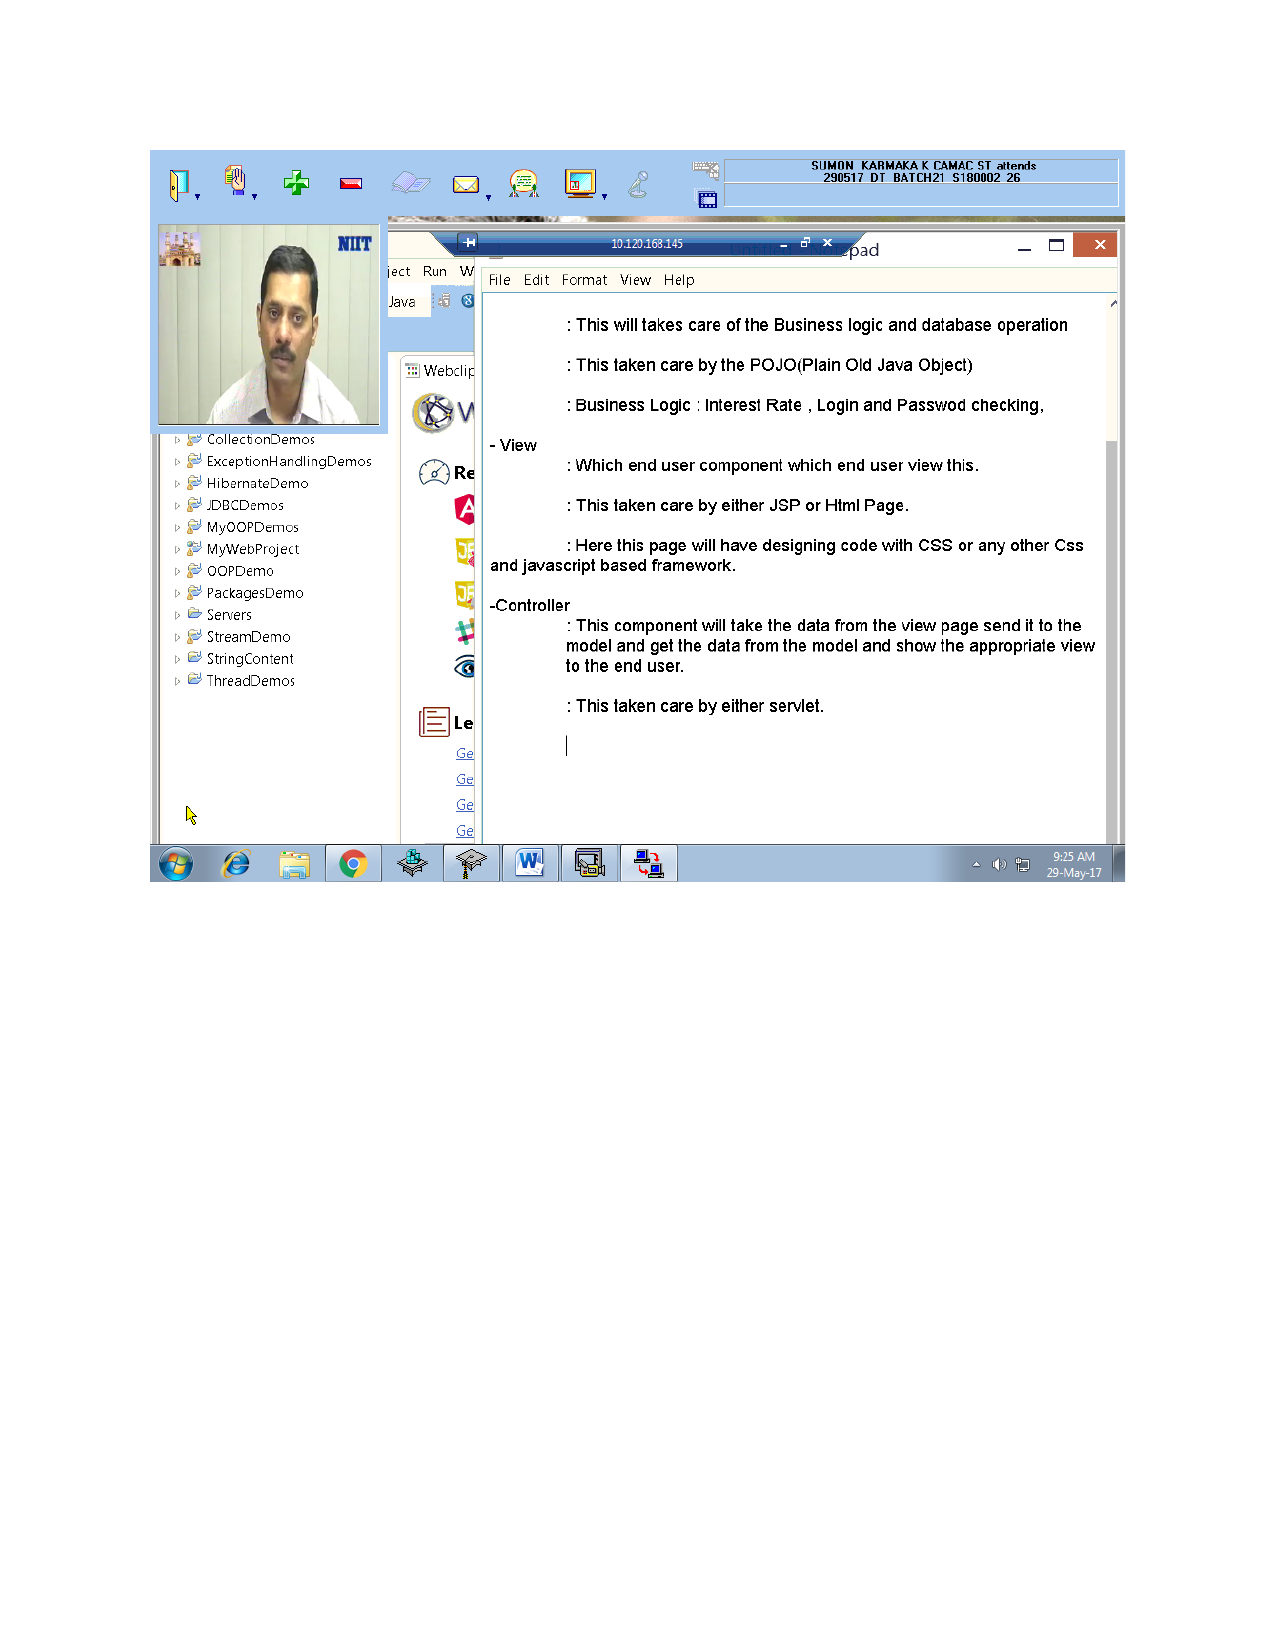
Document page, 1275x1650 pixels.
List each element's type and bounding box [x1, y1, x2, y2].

picture [150, 150, 1125, 882]
